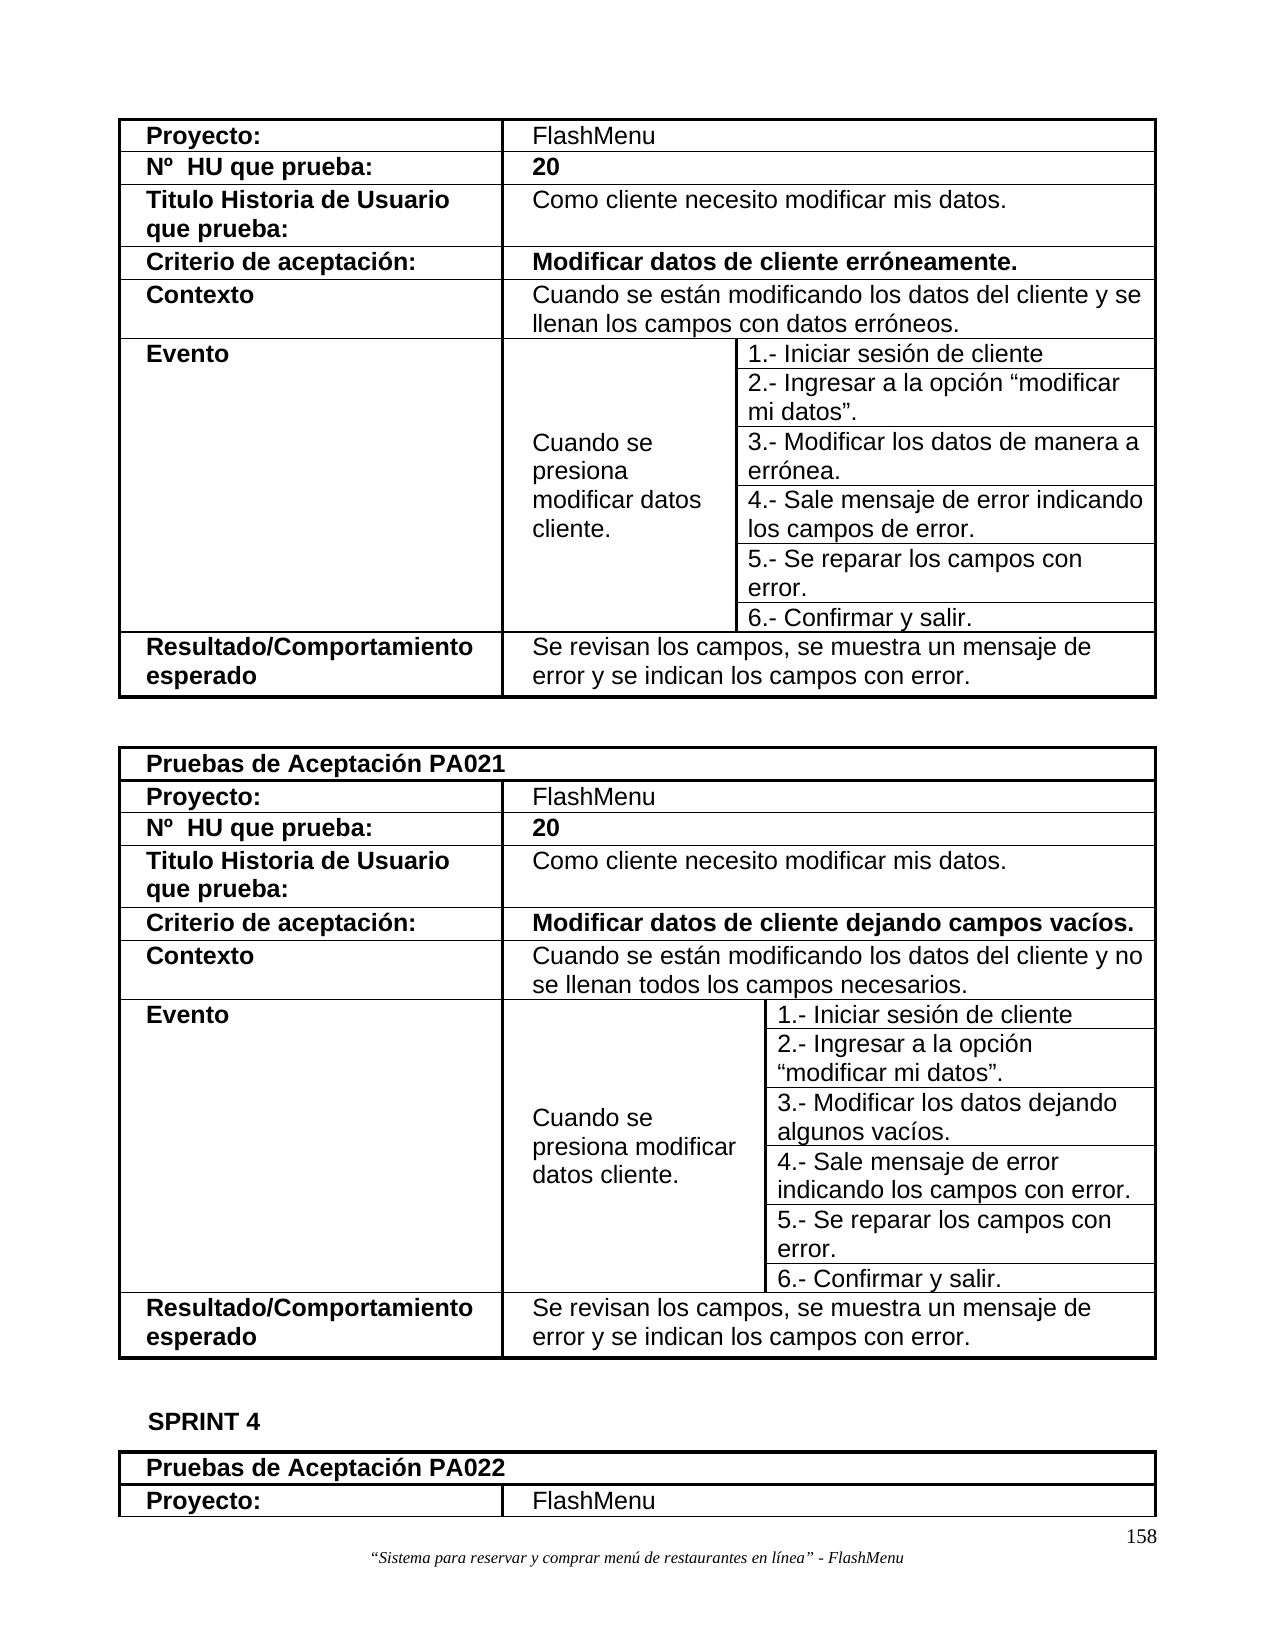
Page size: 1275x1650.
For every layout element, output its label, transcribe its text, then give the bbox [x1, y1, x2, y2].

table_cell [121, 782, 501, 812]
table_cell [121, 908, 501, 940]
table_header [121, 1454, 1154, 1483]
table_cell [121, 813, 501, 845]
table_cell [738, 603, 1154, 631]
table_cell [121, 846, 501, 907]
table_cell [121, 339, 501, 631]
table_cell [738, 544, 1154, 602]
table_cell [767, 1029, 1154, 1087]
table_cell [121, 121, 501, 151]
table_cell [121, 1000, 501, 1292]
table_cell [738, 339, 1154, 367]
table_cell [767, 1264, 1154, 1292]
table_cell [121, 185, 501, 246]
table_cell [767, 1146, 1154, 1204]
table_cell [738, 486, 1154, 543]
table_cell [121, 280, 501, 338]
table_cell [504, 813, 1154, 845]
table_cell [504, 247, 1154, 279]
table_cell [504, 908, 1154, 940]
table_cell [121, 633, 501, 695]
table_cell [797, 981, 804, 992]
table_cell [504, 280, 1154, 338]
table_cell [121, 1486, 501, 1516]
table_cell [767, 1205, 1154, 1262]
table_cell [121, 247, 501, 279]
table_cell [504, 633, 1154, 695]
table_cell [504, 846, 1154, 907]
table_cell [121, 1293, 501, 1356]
subtitle SPRINT 4 [148, 1407, 1157, 1436]
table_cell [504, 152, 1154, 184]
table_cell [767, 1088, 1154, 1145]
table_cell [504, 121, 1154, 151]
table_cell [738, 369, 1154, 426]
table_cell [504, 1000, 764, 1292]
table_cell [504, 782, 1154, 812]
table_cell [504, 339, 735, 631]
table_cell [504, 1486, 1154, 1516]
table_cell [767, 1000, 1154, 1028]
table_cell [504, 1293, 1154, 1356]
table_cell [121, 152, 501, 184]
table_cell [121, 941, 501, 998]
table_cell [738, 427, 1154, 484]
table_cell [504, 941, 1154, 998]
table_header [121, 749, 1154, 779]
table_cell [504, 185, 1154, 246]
